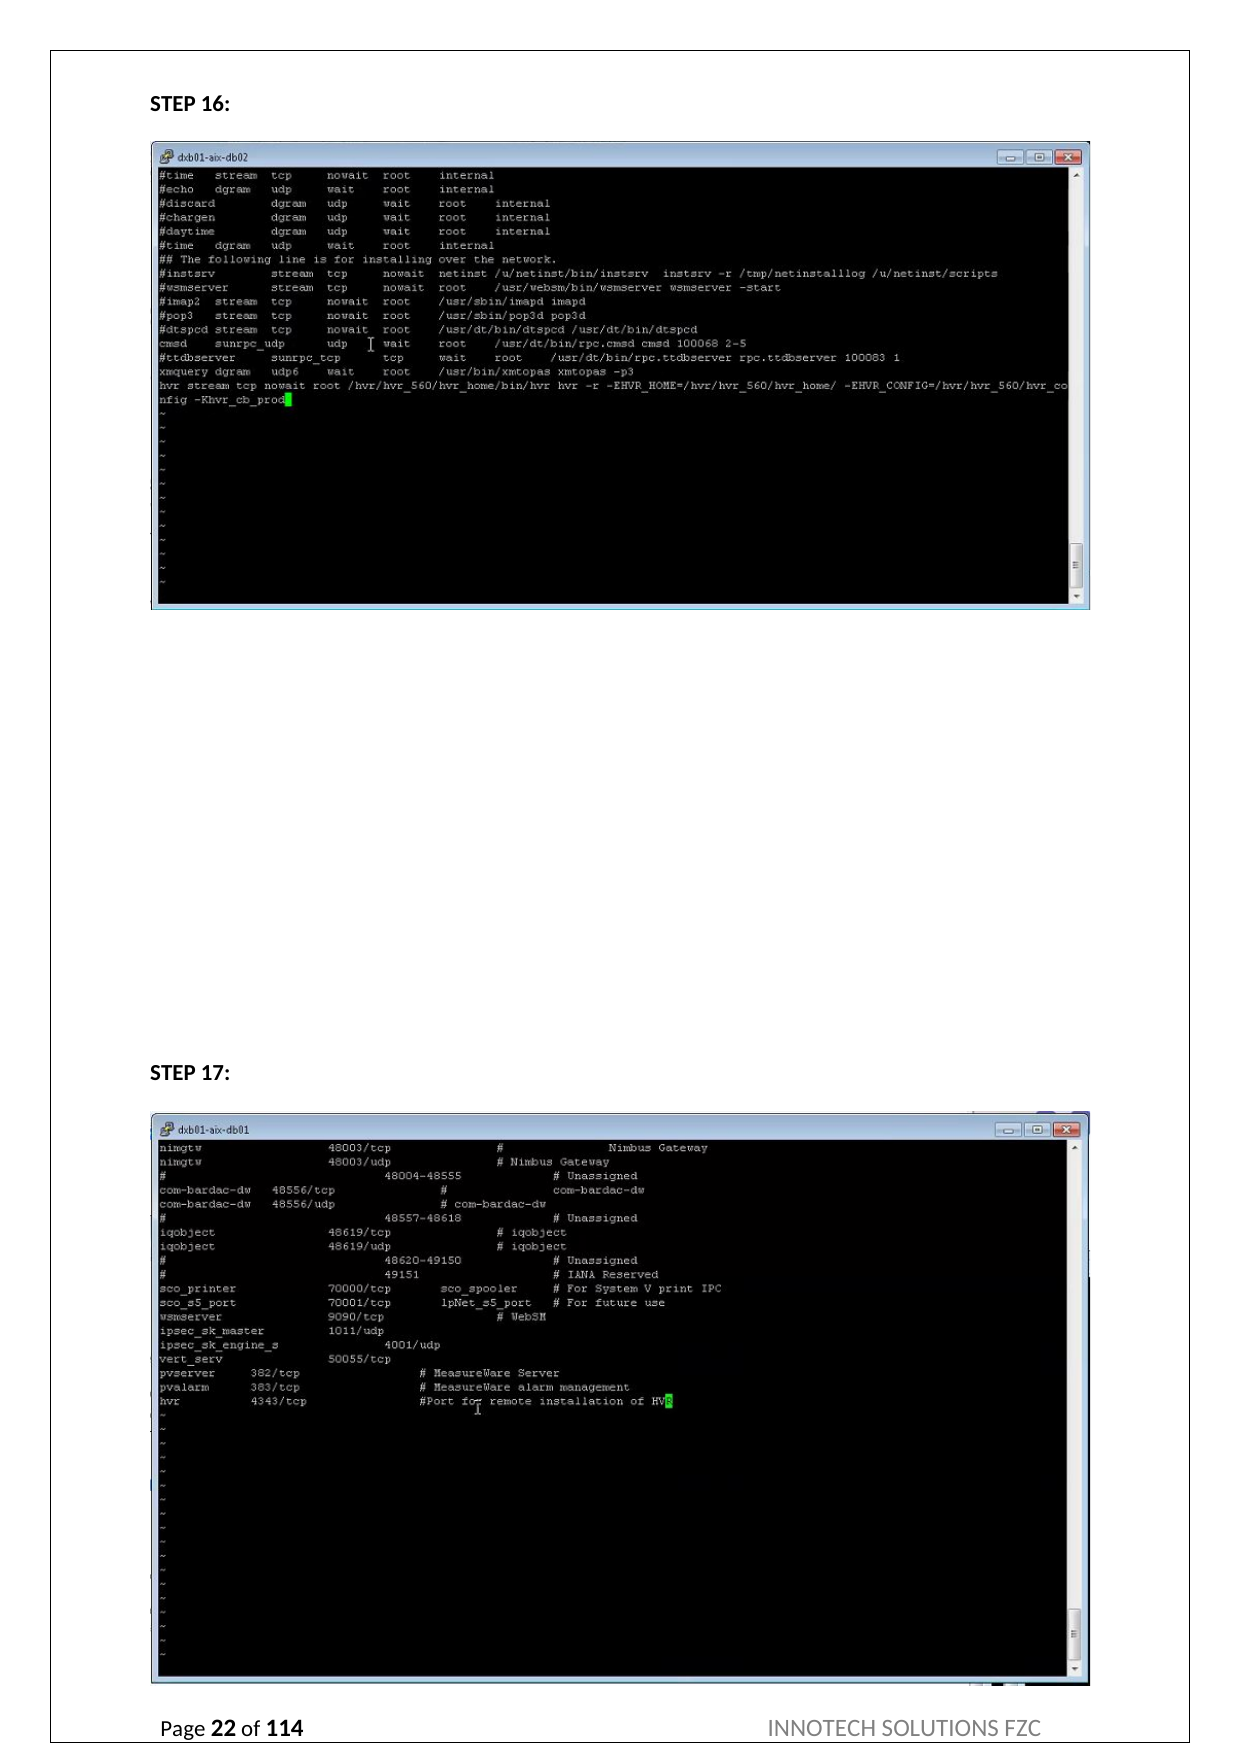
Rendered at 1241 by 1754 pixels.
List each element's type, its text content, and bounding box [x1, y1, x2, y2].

text STEP 17: [150, 1058, 1152, 1086]
text STEP 16: [150, 89, 1152, 117]
picture [150, 141, 1091, 610]
picture [150, 1111, 1091, 1686]
